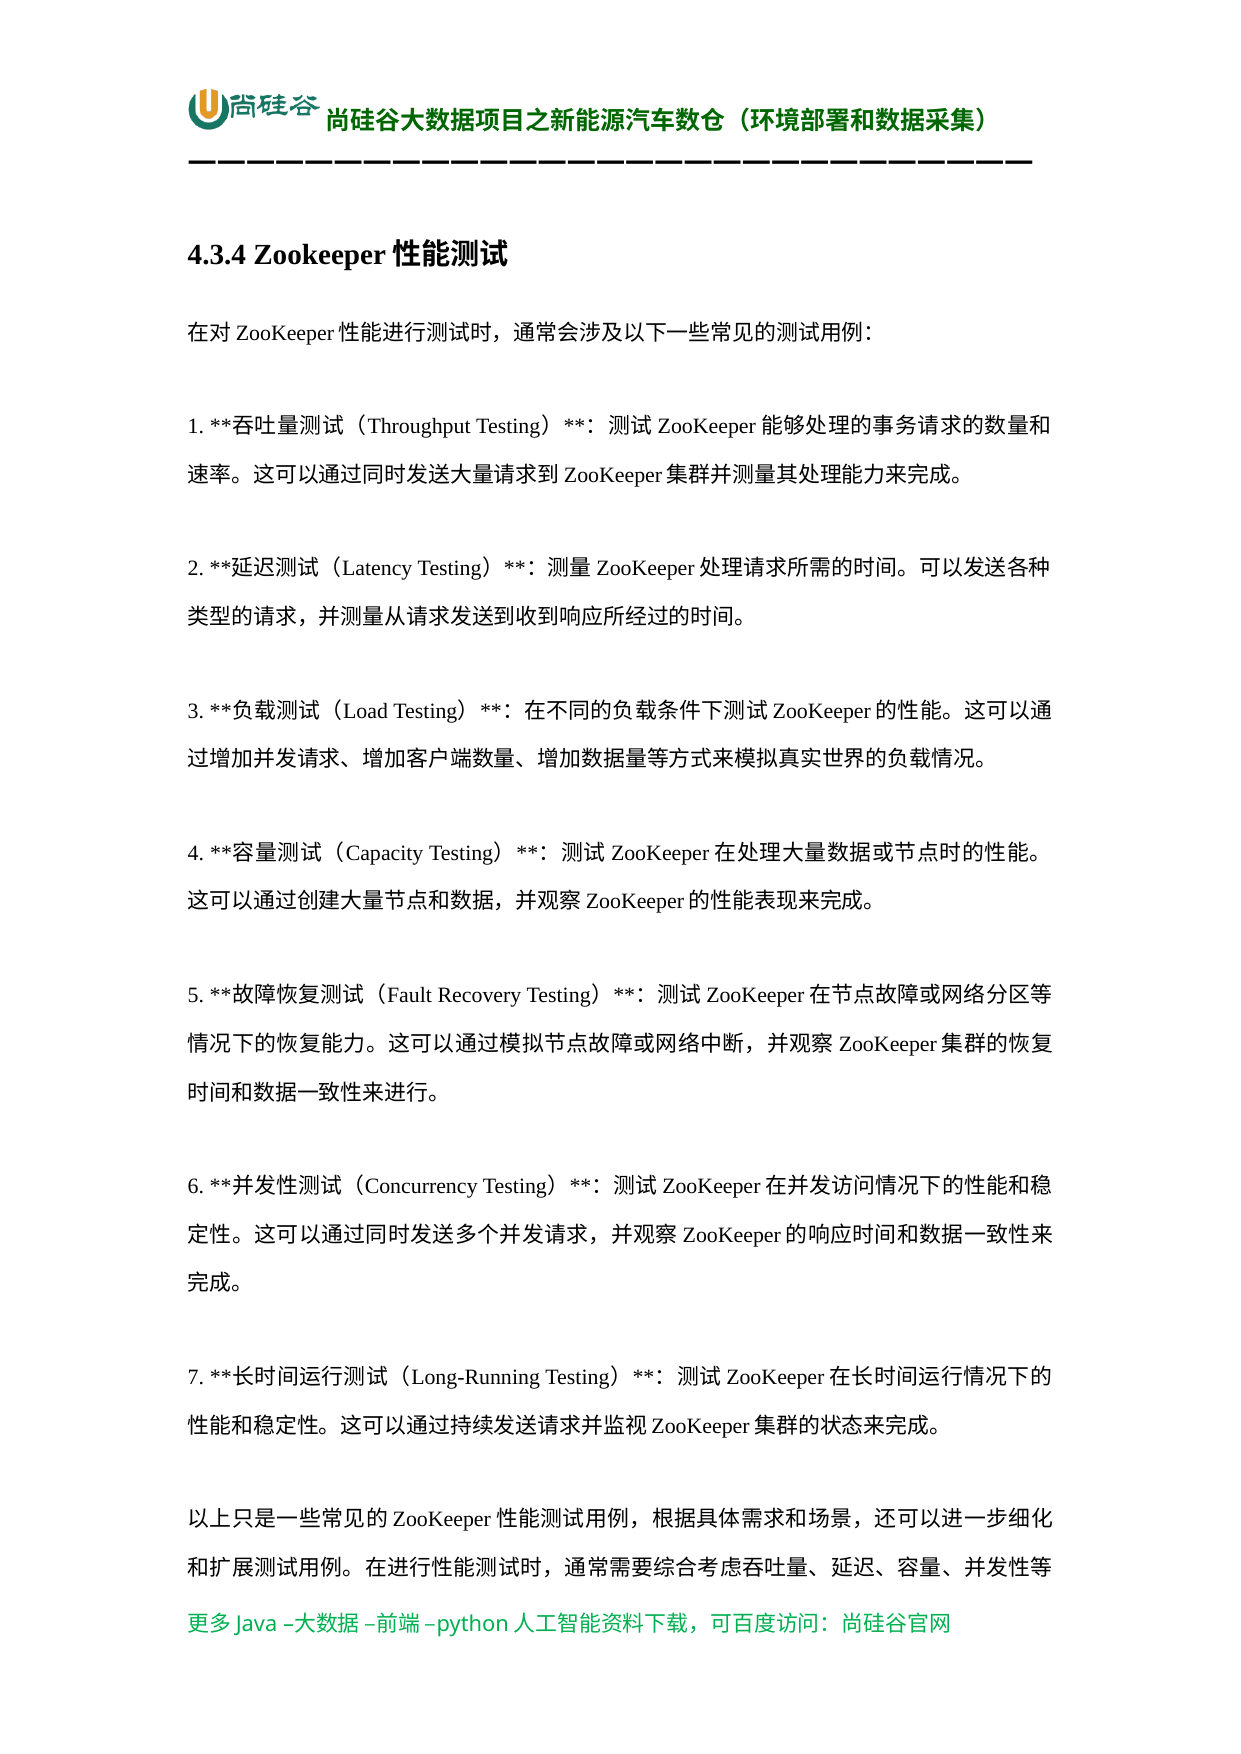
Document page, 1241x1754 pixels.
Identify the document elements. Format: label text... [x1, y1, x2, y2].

text 5. **故障恢复测试（Fault Recovery Testing）**：测试ZooKeeper在节点故障或网络分区等情况下的恢复能力。这可以通过模拟节点故障或网络中断，并观察ZooKeeper集群的恢复时间和数据一致性来进行。 [187, 977, 1053, 1107]
text 3. **负载测试（Load Testing）**：在不同的负载条件下测试ZooKeeper的性能。这可以通过增加并发请求、增加客户端数量、增加数据量等方式来模拟真实世界的负载情况。 [187, 692, 1053, 773]
text 在对ZooKeeper性能进行测试时，通常会涉及以下一些常见的测试用例： [187, 314, 1053, 347]
text 4. **容量测试（Capacity Testing）**：测试ZooKeeper在处理大量数据或节点时的性能。这可以通过创建大量节点和数据，并观察ZooKeeper的性能表现来完成。 [187, 834, 1053, 916]
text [187, 1501, 1053, 1582]
text 6. **并发性测试（Concurrency Testing）**：测试ZooKeeper在并发访问情况下的性能和稳定性。这可以通过同时发送多个并发请求，并观察ZooKeeper的响应时间和数据一致性来完成。 [187, 1167, 1053, 1297]
text 2. **延迟测试（Latency Testing）**：测量ZooKeeper处理请求所需的时间。可以发送各种类型的请求，并测量从请求发送到收到响应所经过的时间。 [187, 550, 1053, 631]
text 1. **吞吐量测试（Throughput Testing）**：测试ZooKeeper能够处理的事务请求的数量和速率。这可以通过同时发送大量请求到ZooKeeper集群并测量其处理能力来完成。 [187, 408, 1053, 489]
text 4.3.4 Zookeeper性能测试 [187, 219, 1053, 284]
text 7. **长时间运行测试（Long-Running Testing）**：测试ZooKeeper在长时间运行情况下的性能和稳定性。这可以通过持续发送请求并监视ZooKeeper集群的状态来完成。 [187, 1358, 1053, 1440]
